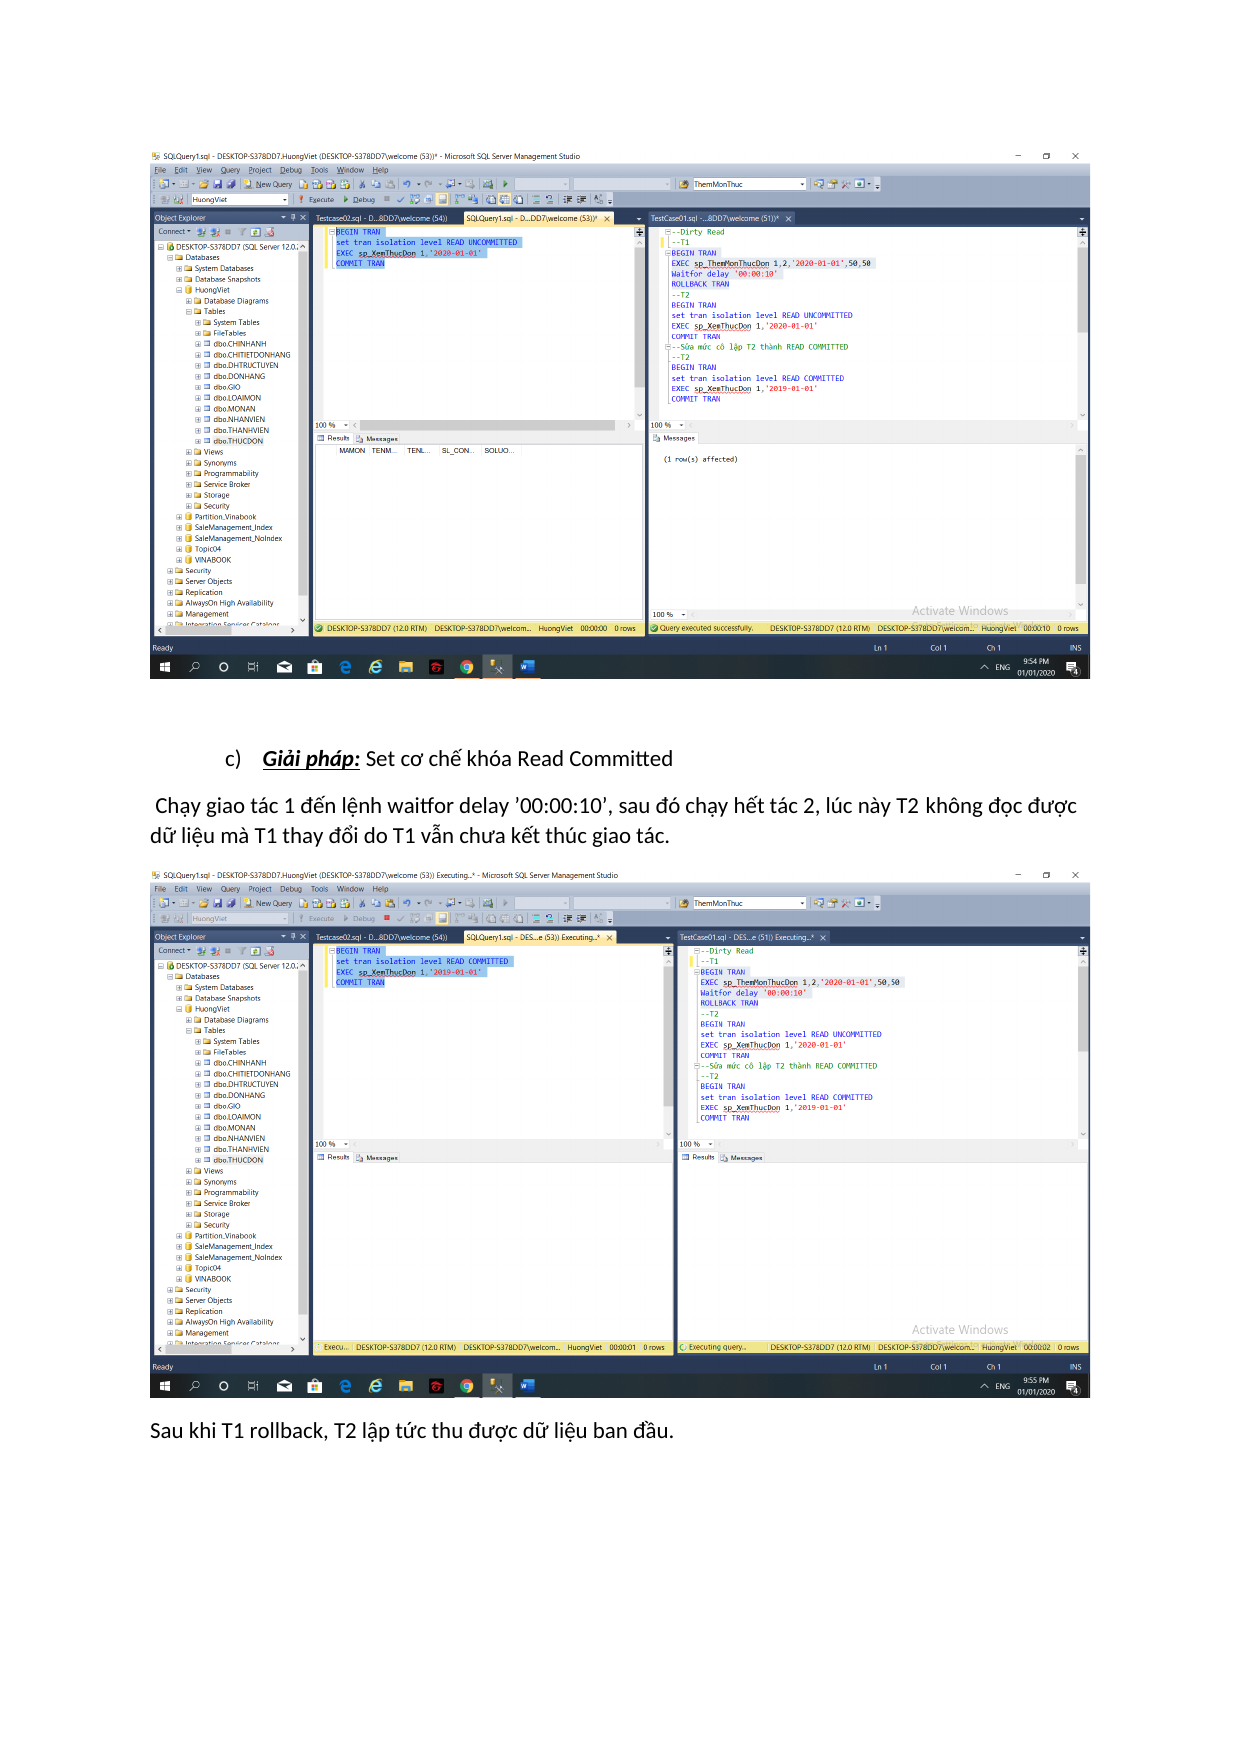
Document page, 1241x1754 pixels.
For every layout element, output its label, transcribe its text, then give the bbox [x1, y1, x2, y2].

list Giải pháp: Set cơ chế khóa Read Committed [225, 744, 1090, 773]
text Sau khi T1 rollback, T2 lập tức thu được dữ liệu ban đầu. [150, 1416, 1090, 1444]
picture [150, 868, 1091, 1398]
text Chạy giao tác 1 đến lệnh waitfor delay ’00:00:10’, sau đó chạy hết tác 2, lúc này T2 không đọc được dữ liệu mà T1 thay đổi do T1 vẫn chưa kết thúc giao tác. [150, 791, 1090, 850]
picture [150, 150, 1091, 679]
